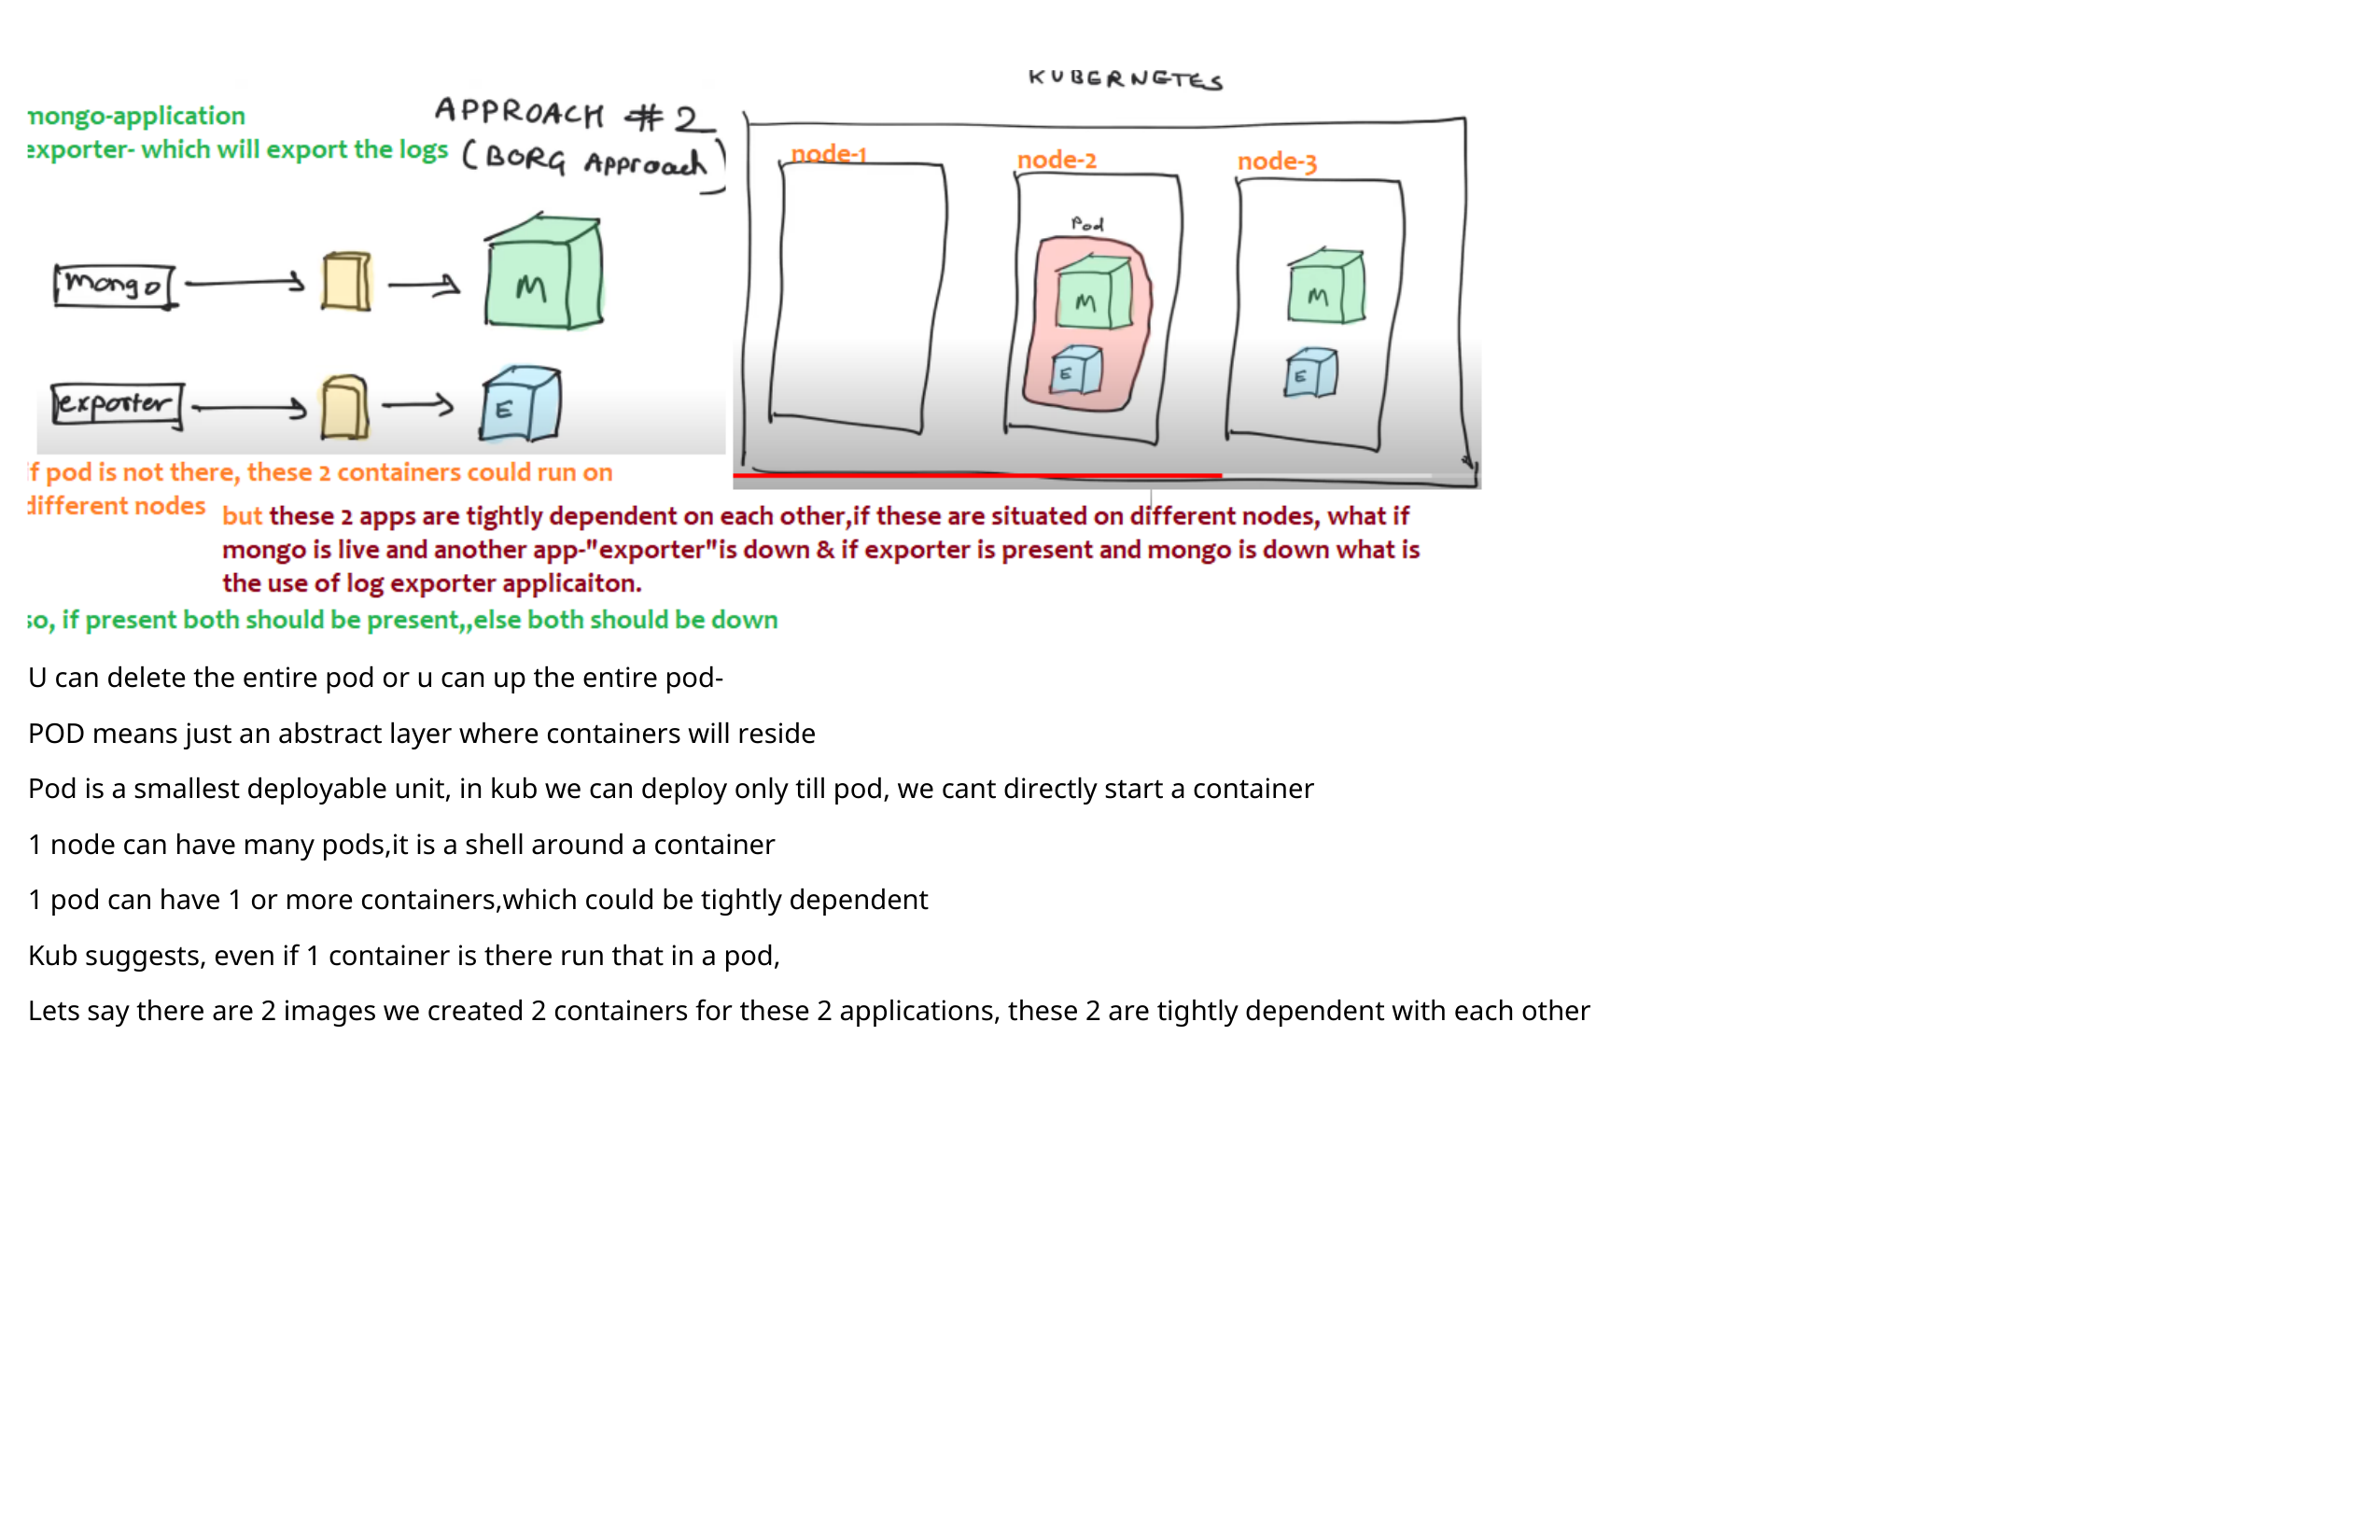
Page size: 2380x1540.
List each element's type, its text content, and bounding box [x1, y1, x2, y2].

text 1 node can have many pods,it is a shell around a container [27, 825, 2310, 862]
text Pod is a smallest deployable unit, in kub we can deploy only till pod, we cant directly start a container [27, 770, 2310, 806]
text 1 pod can have 1 or more containers,which could be tightly dependent [27, 881, 2310, 917]
text Lets say there are 2 images we created 2 containers for these 2 applications, these 2 are tightly dependent with each other [27, 992, 2310, 1029]
text U can delete the entire pod or u can up the entire pod- [27, 659, 2310, 695]
picture [27, 70, 1498, 640]
text POD means just an abstract layer where containers will reside [27, 714, 2310, 751]
text Kub suggests, even if 1 container is there run that in a pod, [27, 936, 2310, 973]
